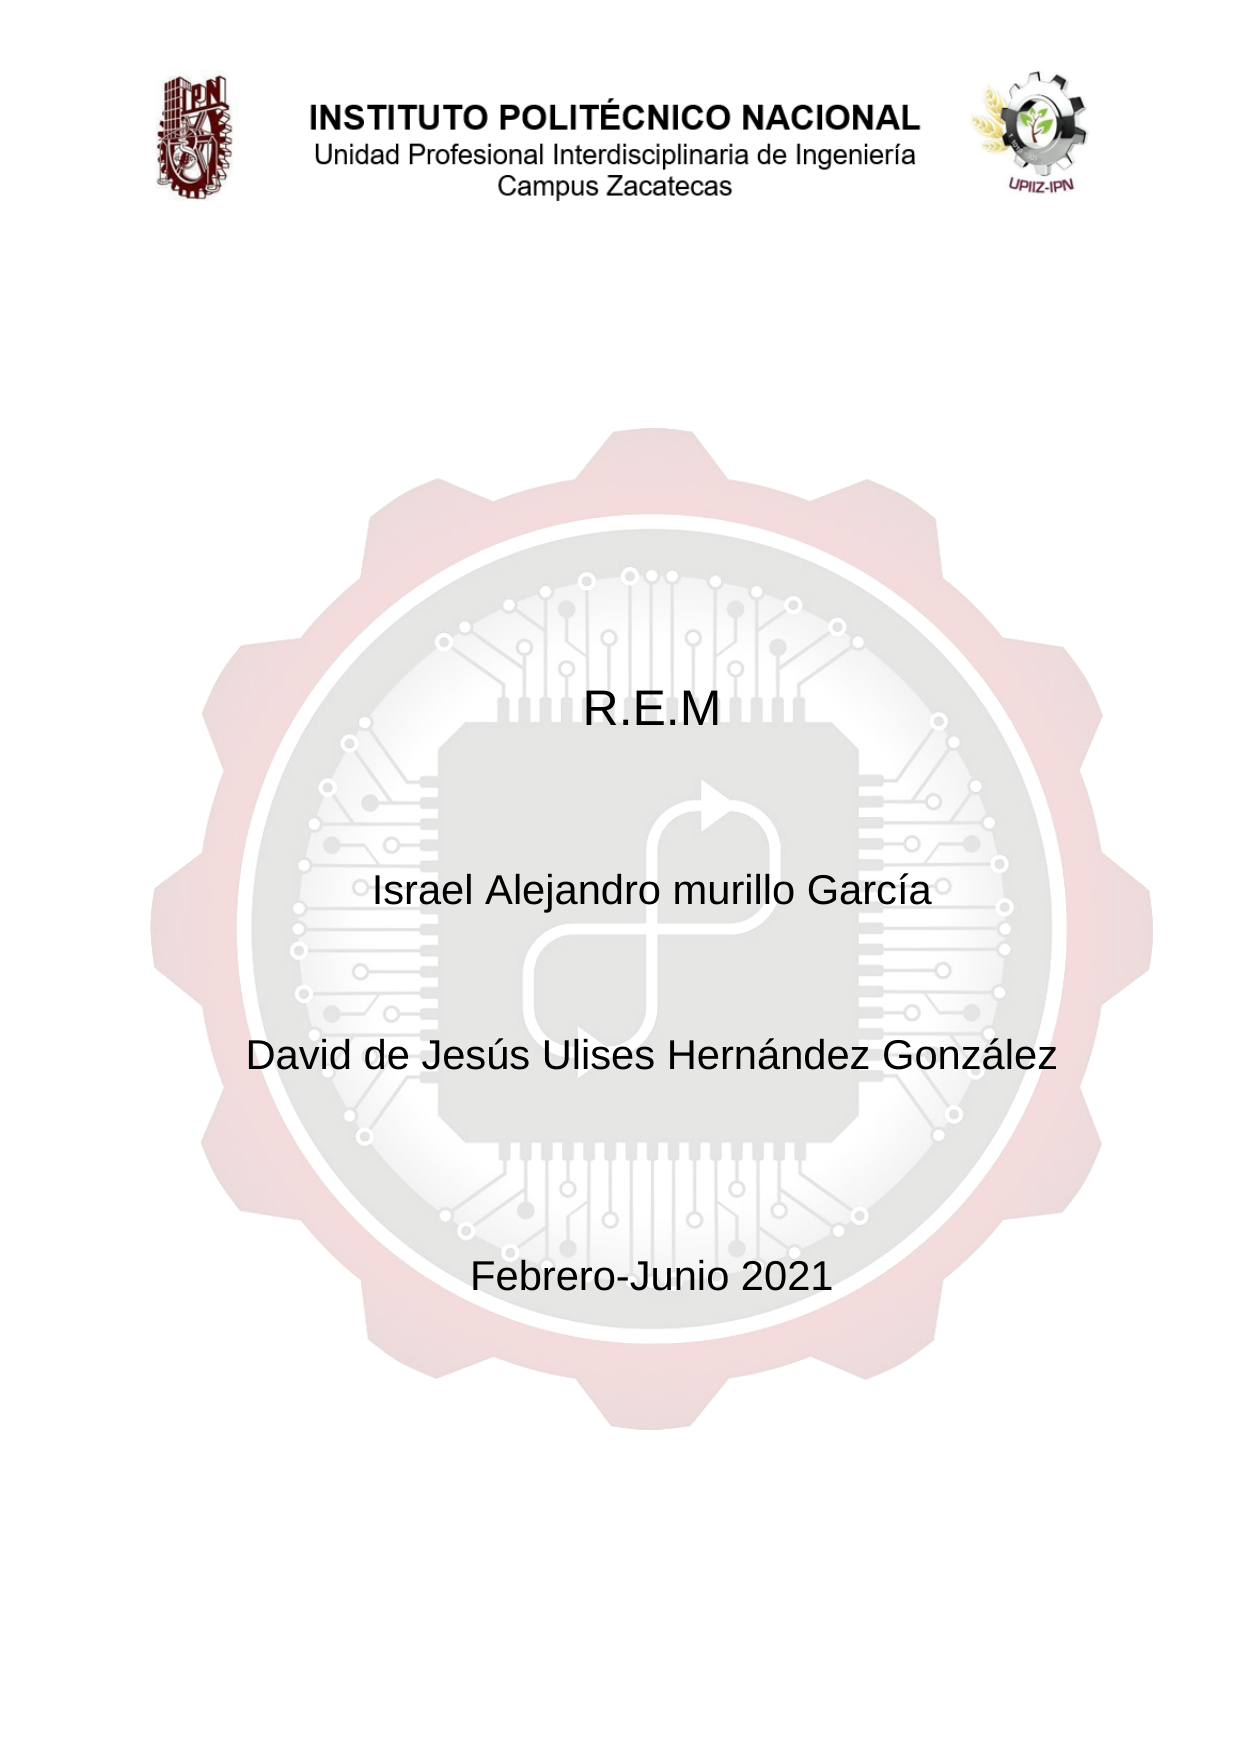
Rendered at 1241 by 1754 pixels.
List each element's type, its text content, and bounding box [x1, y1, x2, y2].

text R.E.M [150, 678, 1153, 736]
text Febrero-Junio 2021 [150, 1251, 1153, 1299]
text David de Jesús Ulises Hernández González [150, 1031, 1153, 1078]
picture [134, 54, 1111, 226]
text Israel Alejandro murillo García [150, 865, 1153, 913]
